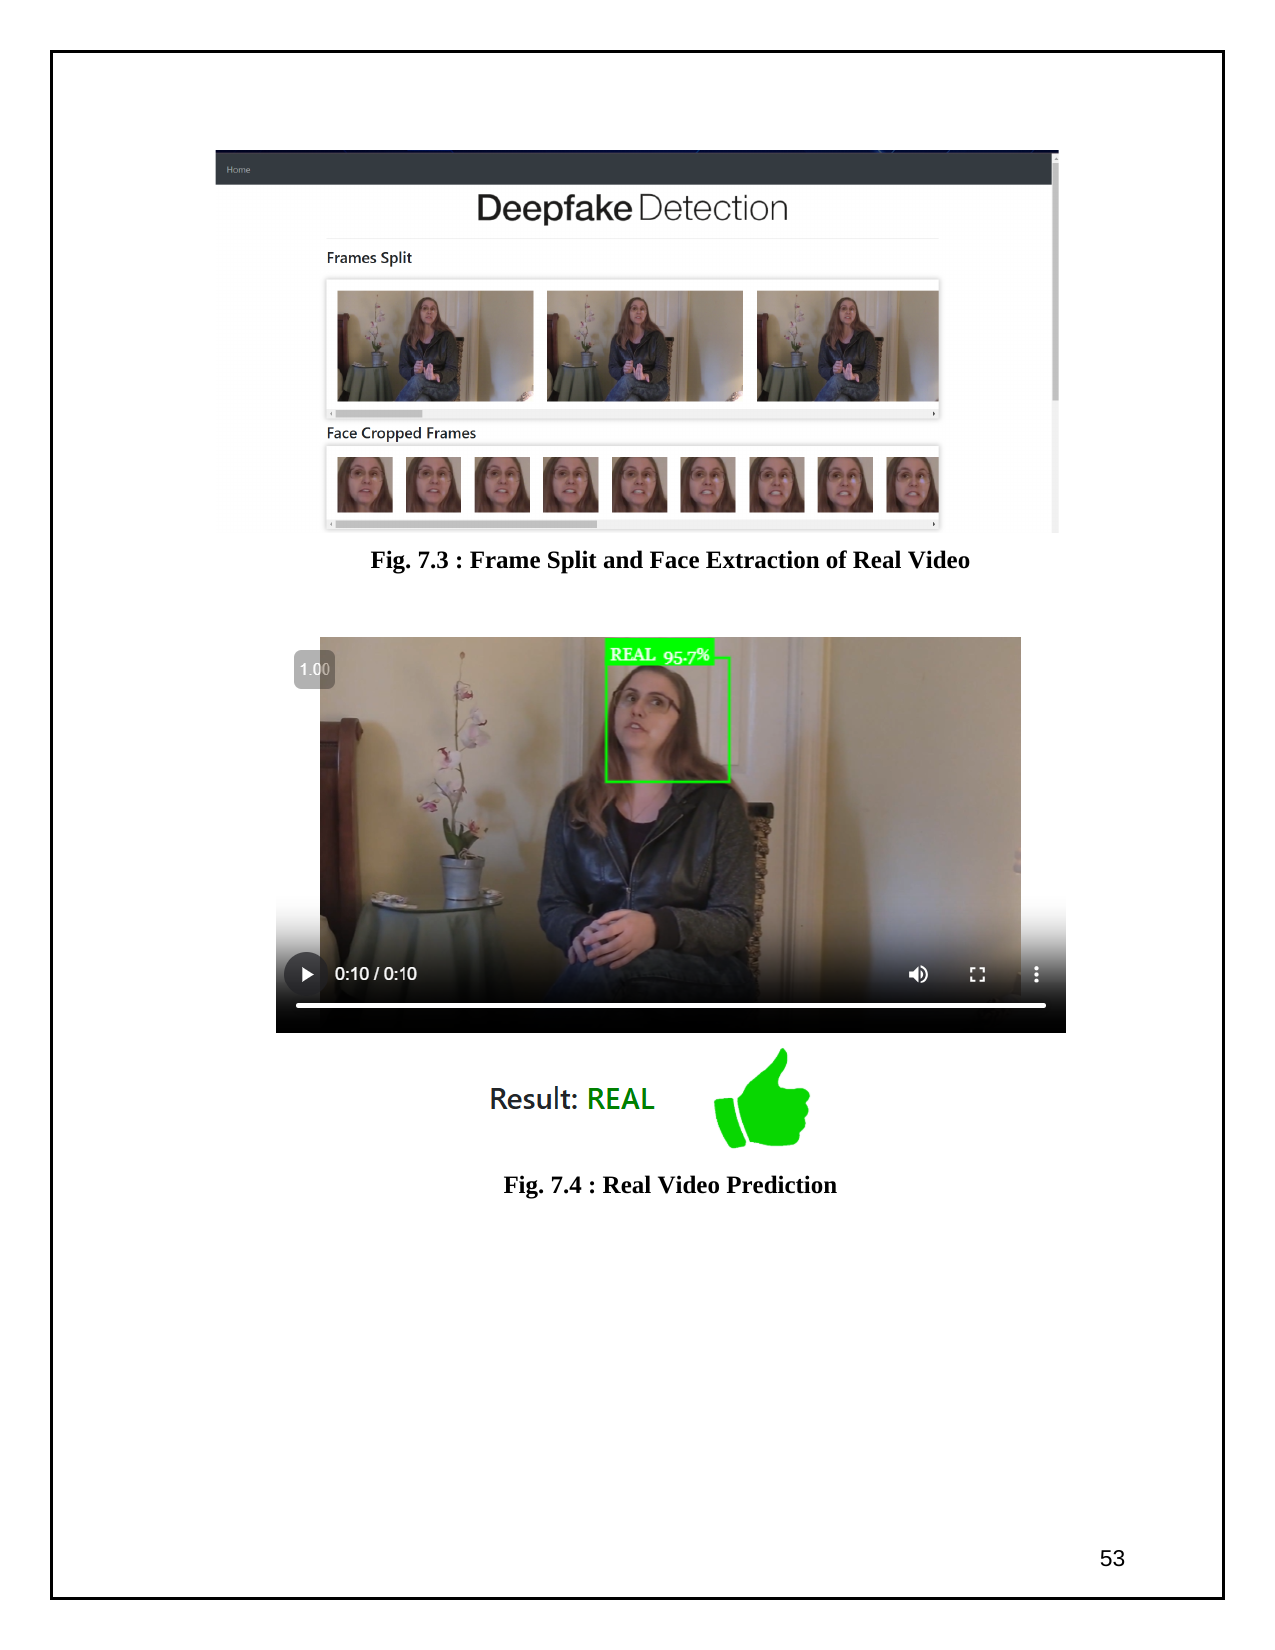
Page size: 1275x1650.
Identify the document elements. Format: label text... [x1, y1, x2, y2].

text Fig. 7.4 : Real Video Prediction [216, 1171, 1125, 1199]
text Fig. 7.3 : Frame Split and Face Extraction of Real Video [216, 545, 1125, 574]
picture [215, 150, 1059, 533]
picture [252, 631, 1088, 1158]
